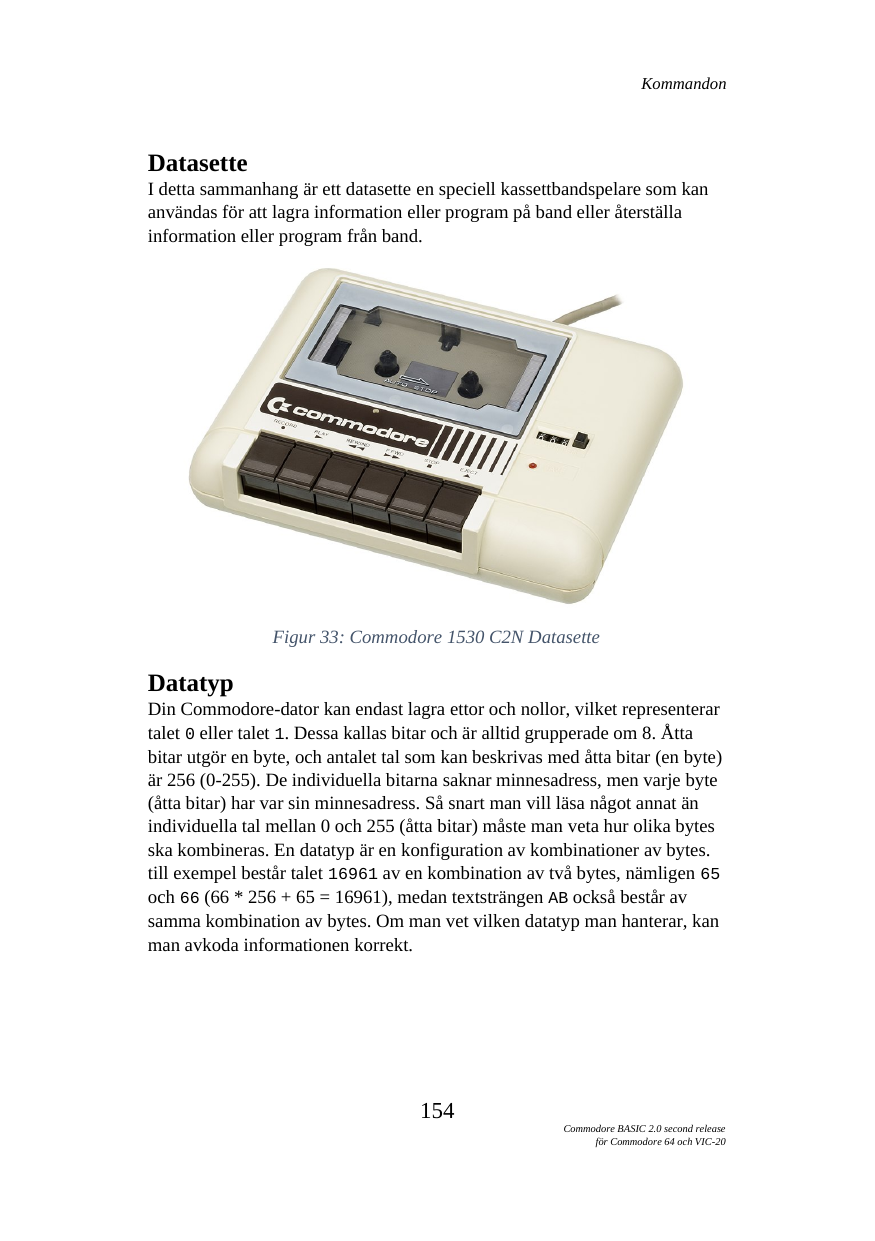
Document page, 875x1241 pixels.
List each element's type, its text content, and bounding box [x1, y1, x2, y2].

text Datatyp Din Commodore-dator kan endast lagra ettor och nollor, vilket representerar talet 0 eller talet 1. Dessa kallas bitar och är alltid grupperade om 8. Åtta bitar utgör en byte, och antalet tal som kan beskrivas med åtta bitar (en byte) är 256 (0-255). De individuella bitarna saknar minnesadress, men varje byte (åtta bitar) har var sin minnesadress. Så snart man vill läsa något annat än individuella tal mellan 0 och 255 (åtta bitar) måste man veta hur olika bytes ska kombineras. En datatyp är en konfiguration av kombinationer av bytes. till exempel består talet 16961 av en kombination av två bytes, nämligen 65 och 66 (66 * 256 + 65 = 16961), medan textsträngen AB också består av samma kombination av bytes. Om man vet vilken datatyp man hanterar, kan man avkoda informationen korrekt. [148, 668, 726, 955]
picture [147, 264, 726, 608]
text Datasette I detta sammanhang är ett datasette en speciell kassettbandspelare som kan användas för att lagra information eller program på band eller återställa information eller program från band. [148, 148, 726, 246]
text Figur 33: Commodore 1530 C2N Datasette [148, 626, 726, 647]
